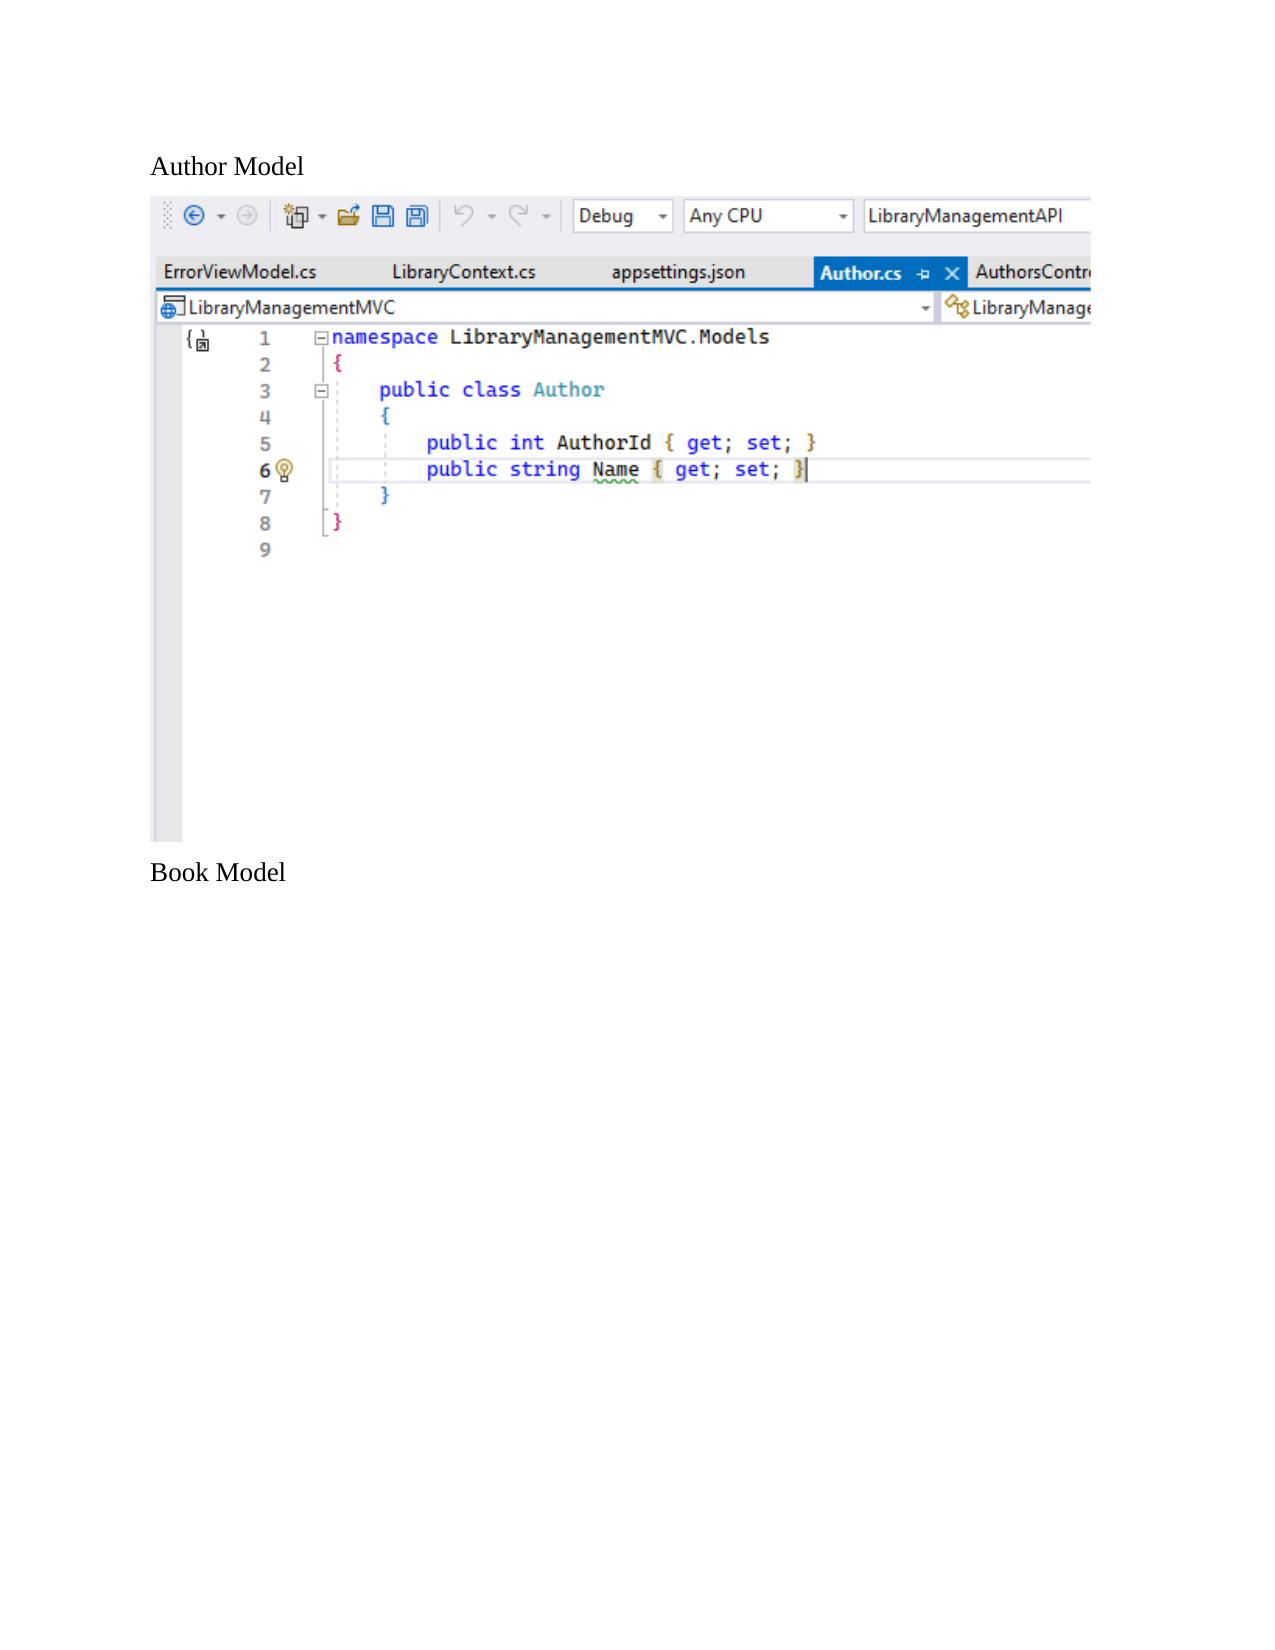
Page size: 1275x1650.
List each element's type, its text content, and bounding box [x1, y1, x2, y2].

picture [150, 196, 1091, 842]
text Author Model [150, 150, 1125, 181]
text Book Model [150, 856, 1125, 887]
